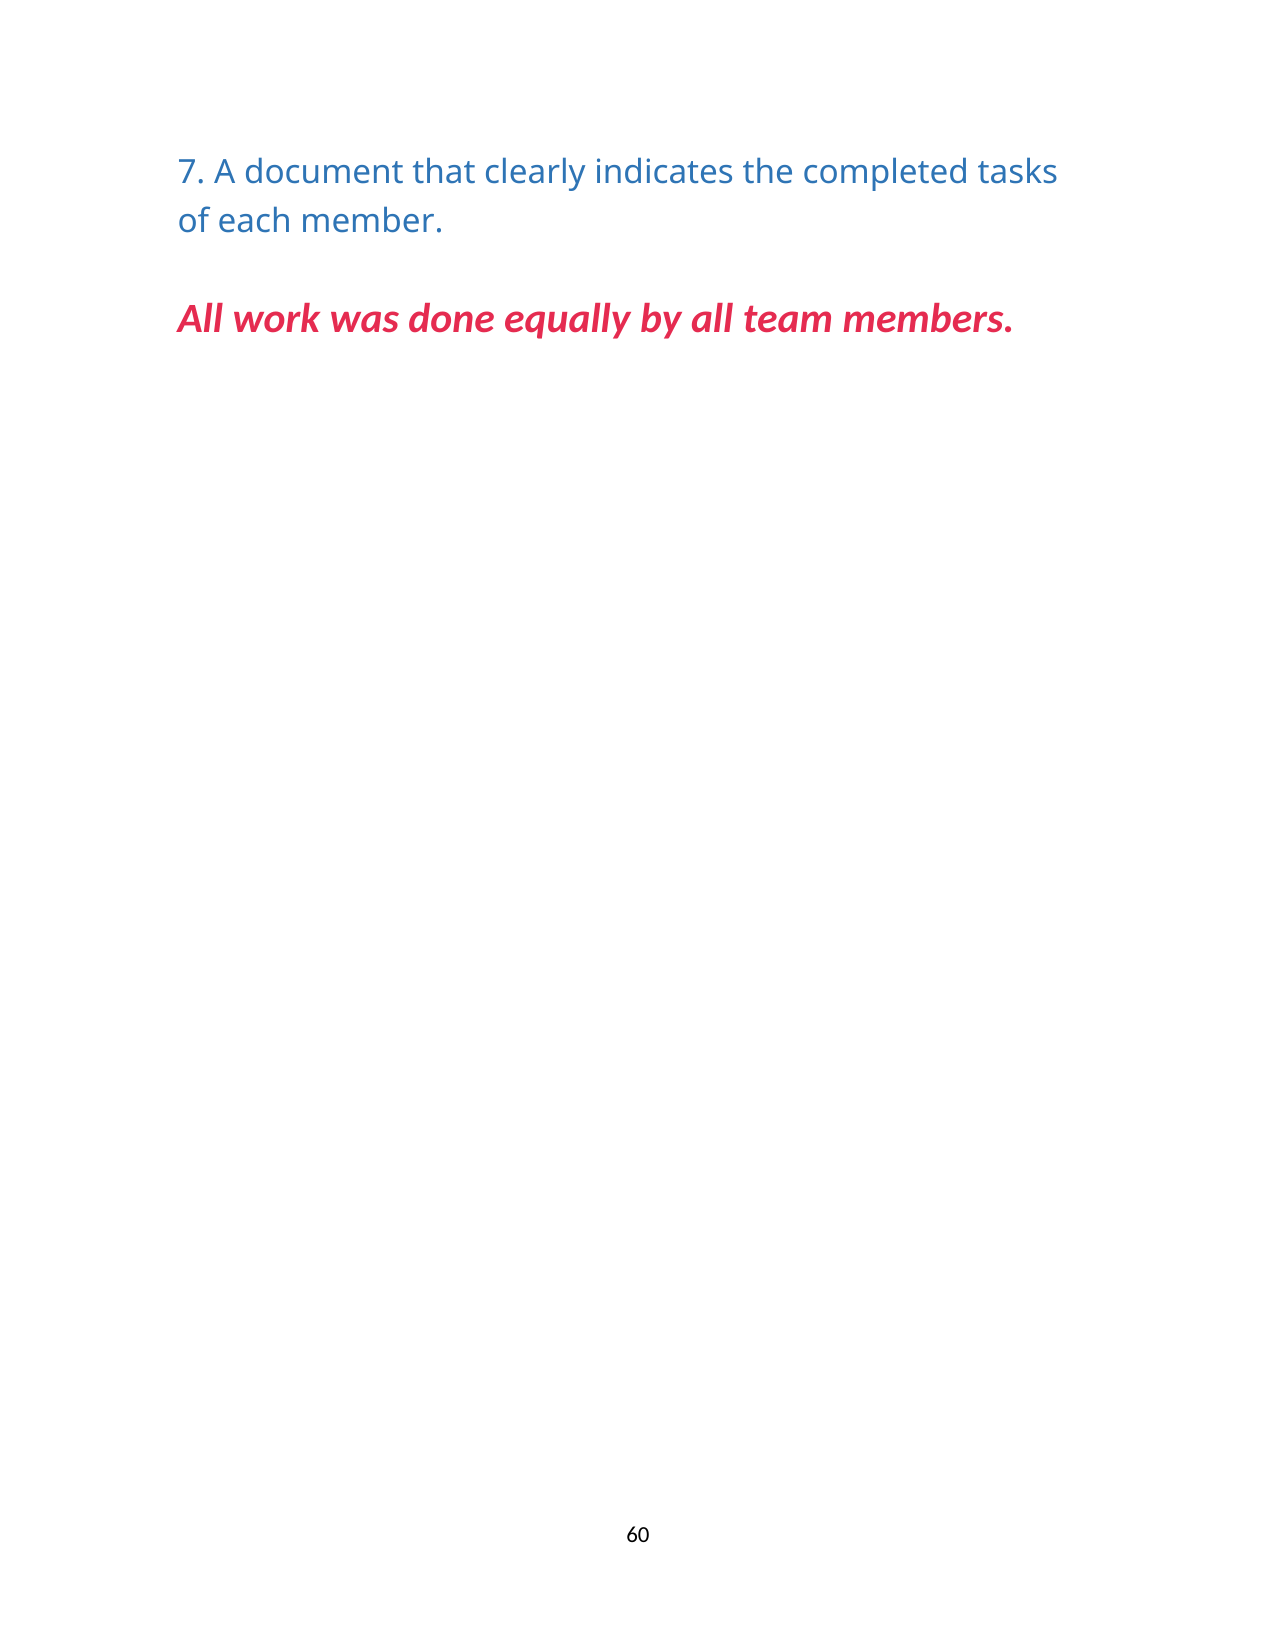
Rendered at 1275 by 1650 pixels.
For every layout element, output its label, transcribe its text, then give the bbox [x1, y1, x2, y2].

subtitle 7. A document that clearly indicates the completed tasks of each member. [177, 148, 1098, 242]
text All work was done equally by all team members. [177, 292, 1098, 343]
